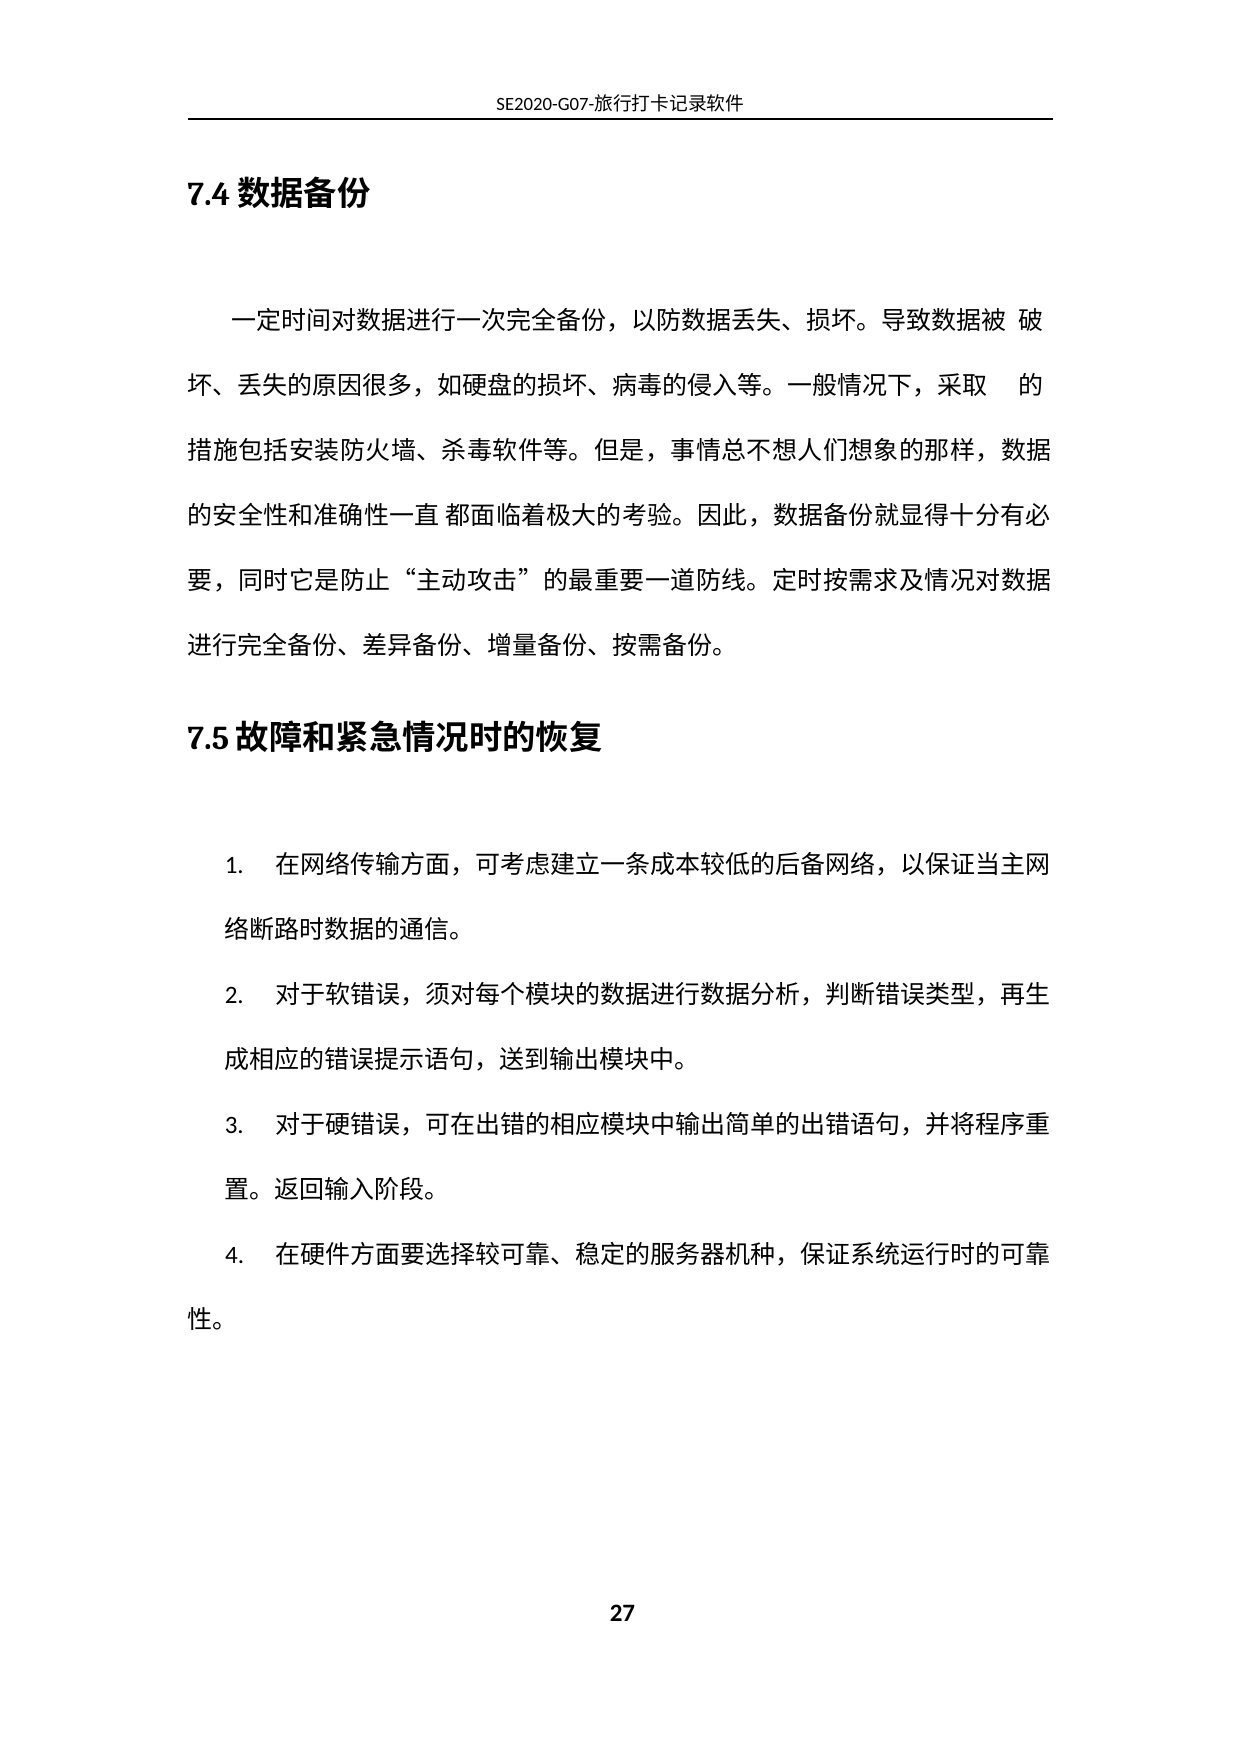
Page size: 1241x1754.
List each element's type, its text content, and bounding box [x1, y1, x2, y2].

text 3. 对于硬错误，可在出错的相应模块中输出简单的出错语句，并将程序重置。返回输入阶段。 [187, 1090, 1053, 1220]
text 一定时间对数据进行一次完全备份，以防数据丢失、损坏。导致数据被 破坏、丢失的原因很多，如硬盘的损坏、病毒的侵入等。一般情况下，采取 的措施包括安装防火墙、杀毒软件等。但是，事情总不想人们想象的那样，数据的安全性和准确性一直 都面临着极大的考验。因此，数据备份就显得十分有必要，同时它是防止“主动攻击”的最重要一道防线。定时按需求及情况对数据进行完全备份、差异备份、增量备份、按需备份。 [187, 286, 1053, 676]
subtitle 7.5故障和紧急情况时的恢复 [187, 703, 1053, 768]
text 1. 在网络传输方面，可考虑建立一条成本较低的后备网络，以保证当主网络断路时数据的通信。 [187, 830, 1053, 960]
subtitle 7.4数据备份 [187, 158, 1053, 223]
text 4. 在硬件方面要选择较可靠、稳定的服务器机种，保证系统运行时的可靠性。 [187, 1220, 1053, 1350]
text 2. 对于软错误，须对每个模块的数据进行数据分析，判断错误类型，再生成相应的错误提示语句，送到输出模块中。 [187, 960, 1053, 1090]
